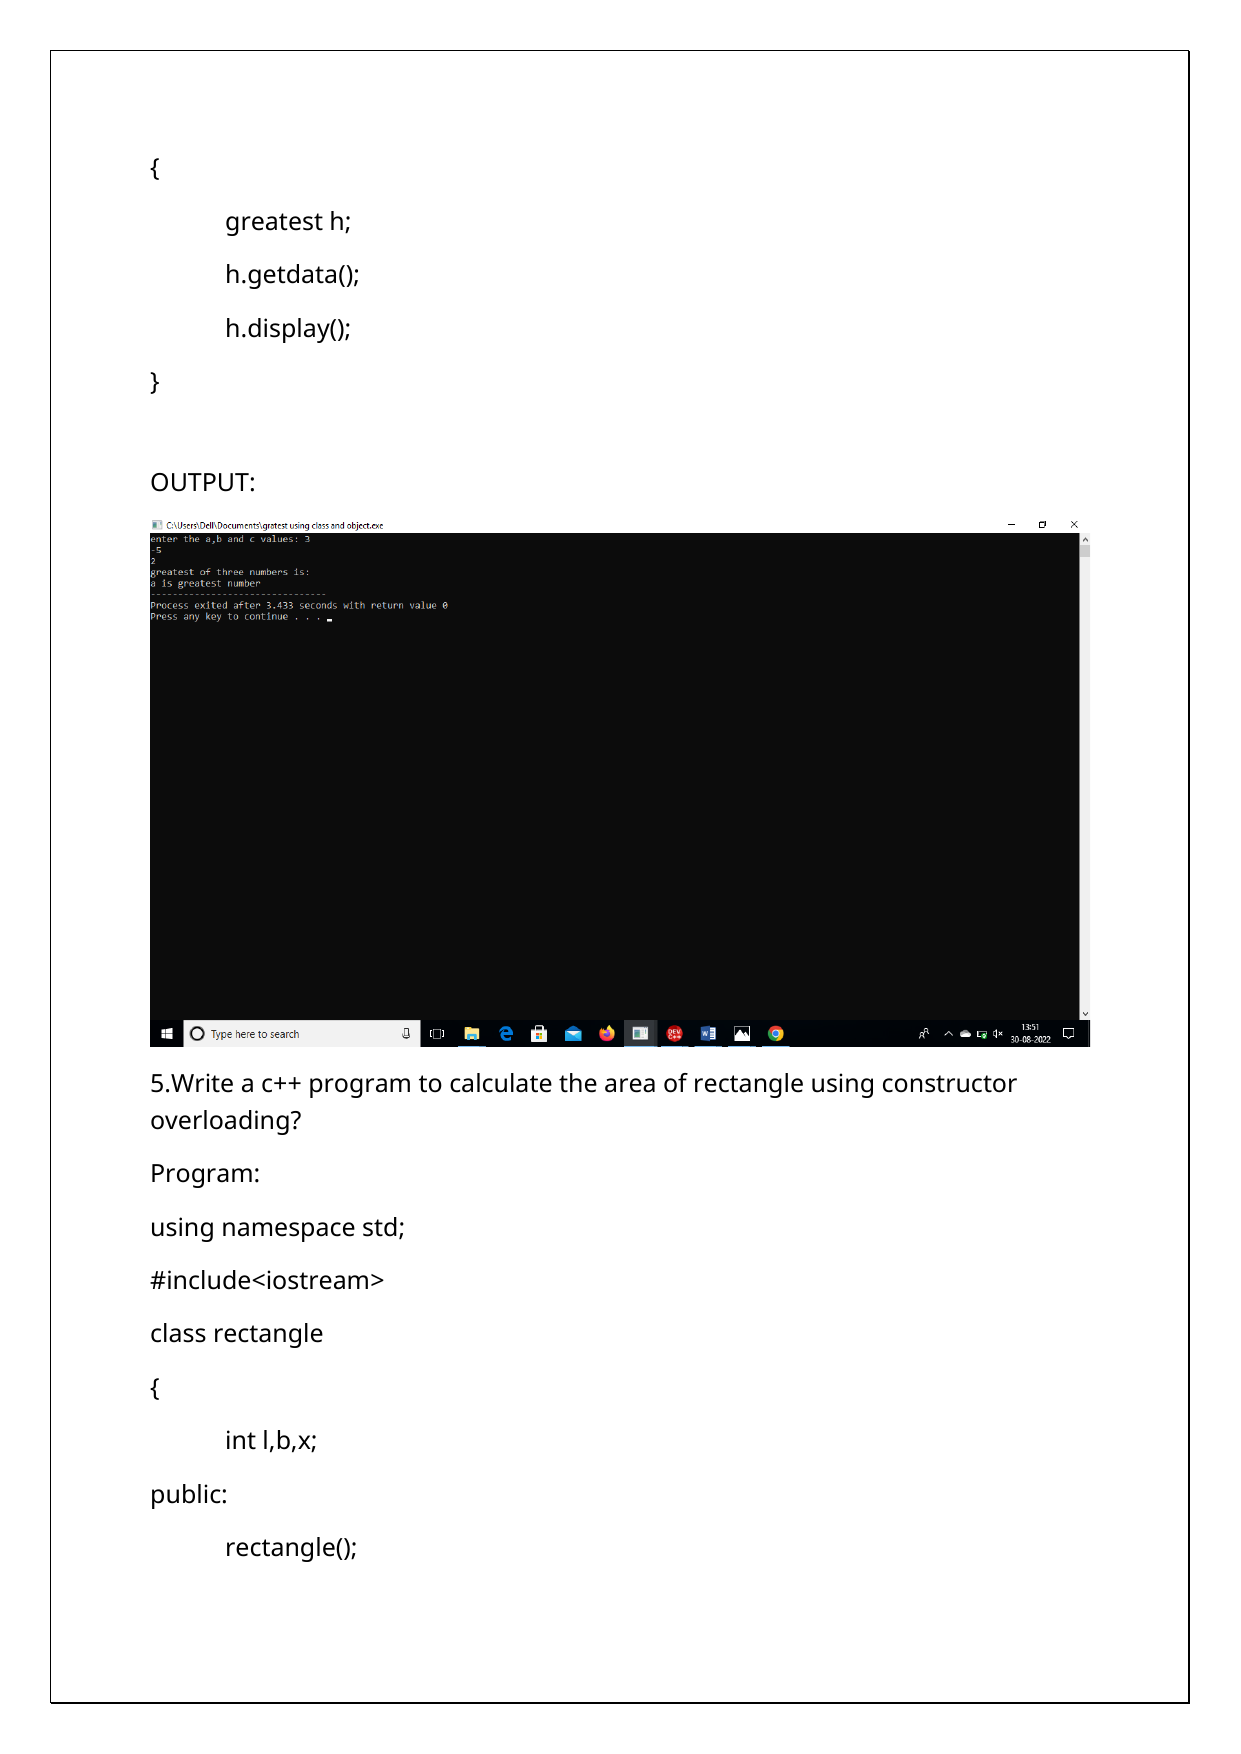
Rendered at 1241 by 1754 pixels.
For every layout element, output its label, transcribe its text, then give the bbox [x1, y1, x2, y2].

text } [150, 364, 1089, 398]
text using namespace std; [150, 1209, 1089, 1243]
text rectangle(); [150, 1530, 1089, 1564]
text OUTPUT: [150, 464, 1089, 499]
text Program: [150, 1156, 1089, 1190]
text h.getdata(); [150, 257, 1089, 291]
text 5.Write a c++ program to calculate the area of rectangle using constructor overloading? [150, 1066, 1089, 1136]
text public: [150, 1476, 1089, 1510]
text h.display(); [150, 310, 1089, 344]
text int l,b,x; [150, 1423, 1089, 1457]
picture [150, 518, 1091, 1047]
text { [150, 1369, 1089, 1403]
text greatest h; [150, 203, 1089, 237]
text class rectangle [150, 1316, 1089, 1350]
text { [150, 150, 1089, 184]
text #include<iostream> [150, 1263, 1089, 1297]
